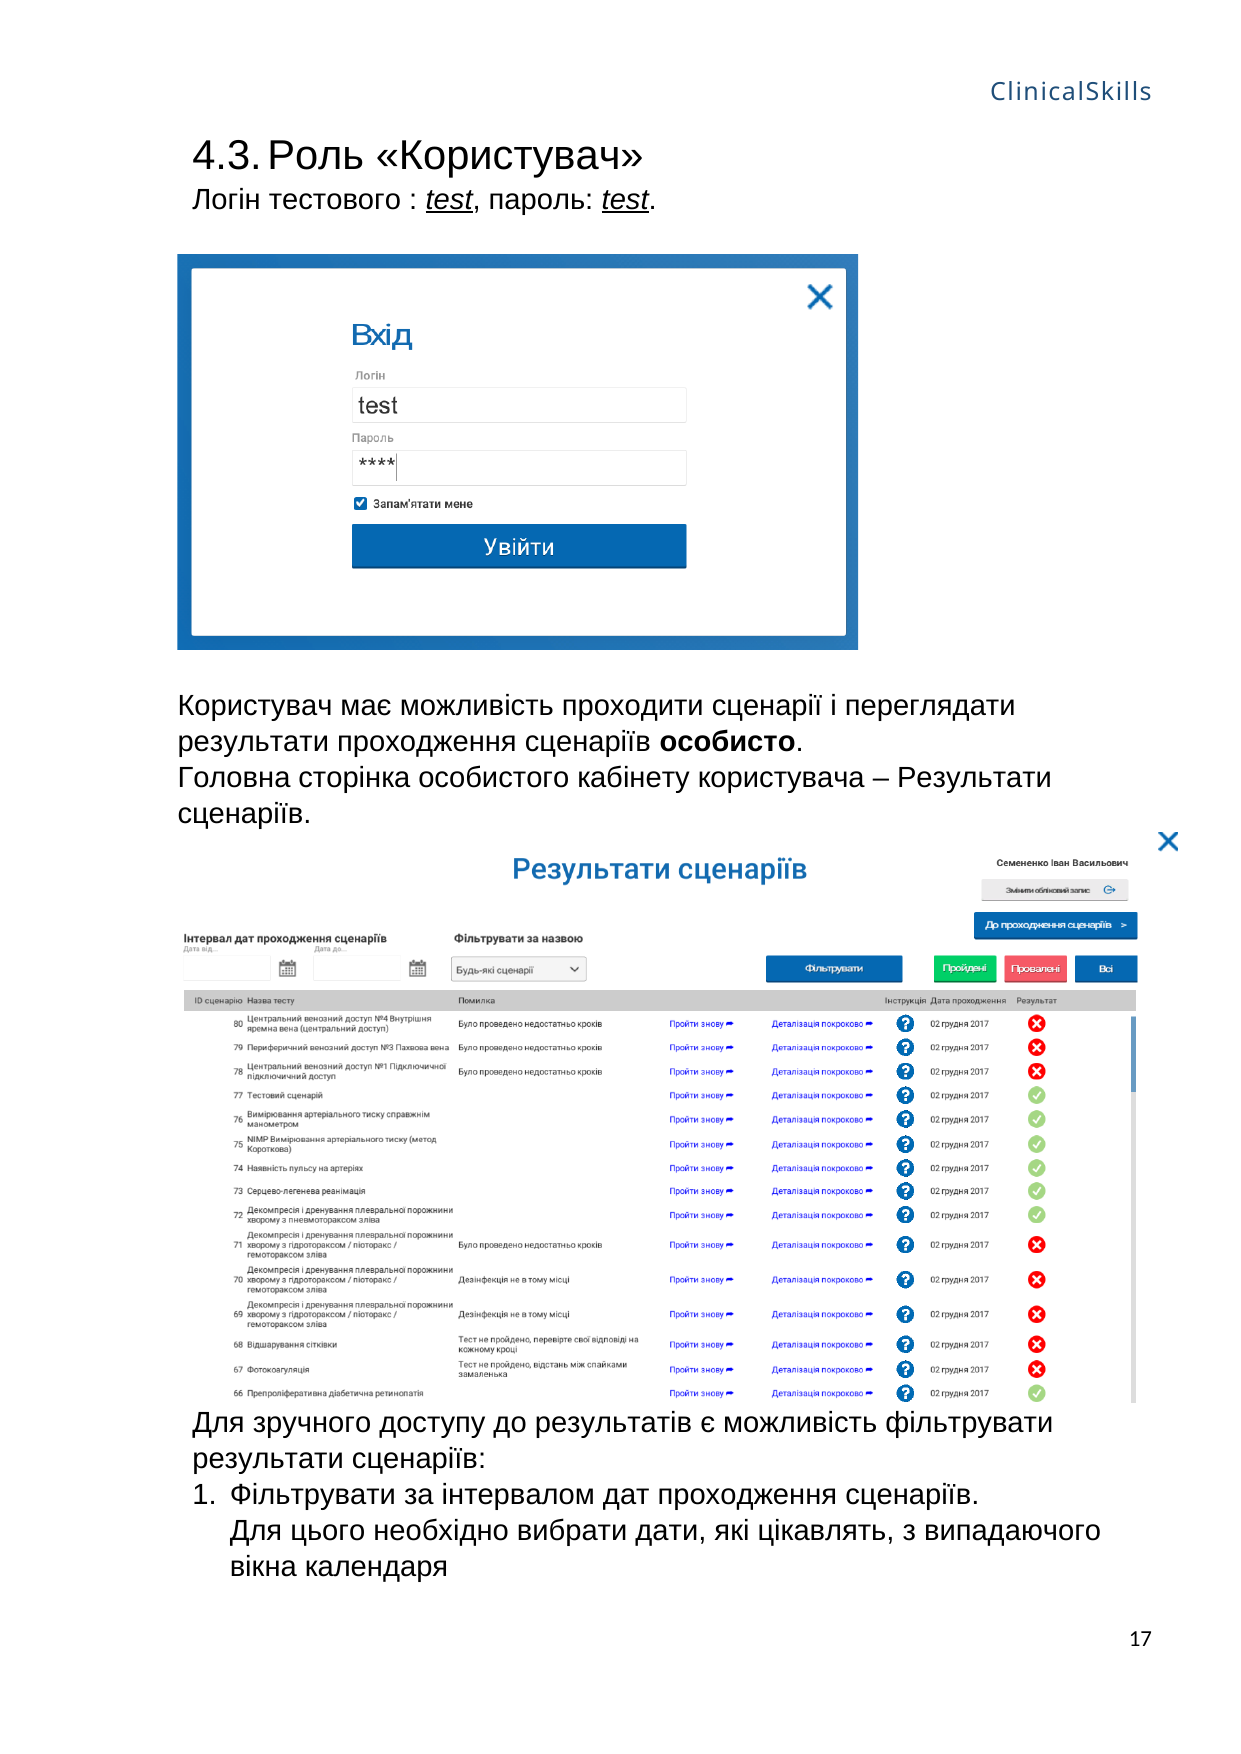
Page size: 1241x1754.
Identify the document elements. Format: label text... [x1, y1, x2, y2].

list Користувач має можливість проходити сценарії і переглядати результати проходження сценаріїв особисто. [177, 688, 1152, 757]
picture [177, 254, 859, 650]
list Головна сторінка особистого кабінету користувача – Результати сценаріїв. [177, 760, 1152, 829]
list Логін тестового : test, пароль: test. [192, 182, 1152, 216]
list Для зручного доступу до результатів є можливість фільтрувати результати сценаріїв: [192, 1405, 1152, 1474]
subtitle Роль «Користувач» [192, 131, 1152, 179]
picture [177, 832, 1178, 1403]
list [192, 1477, 1152, 1583]
